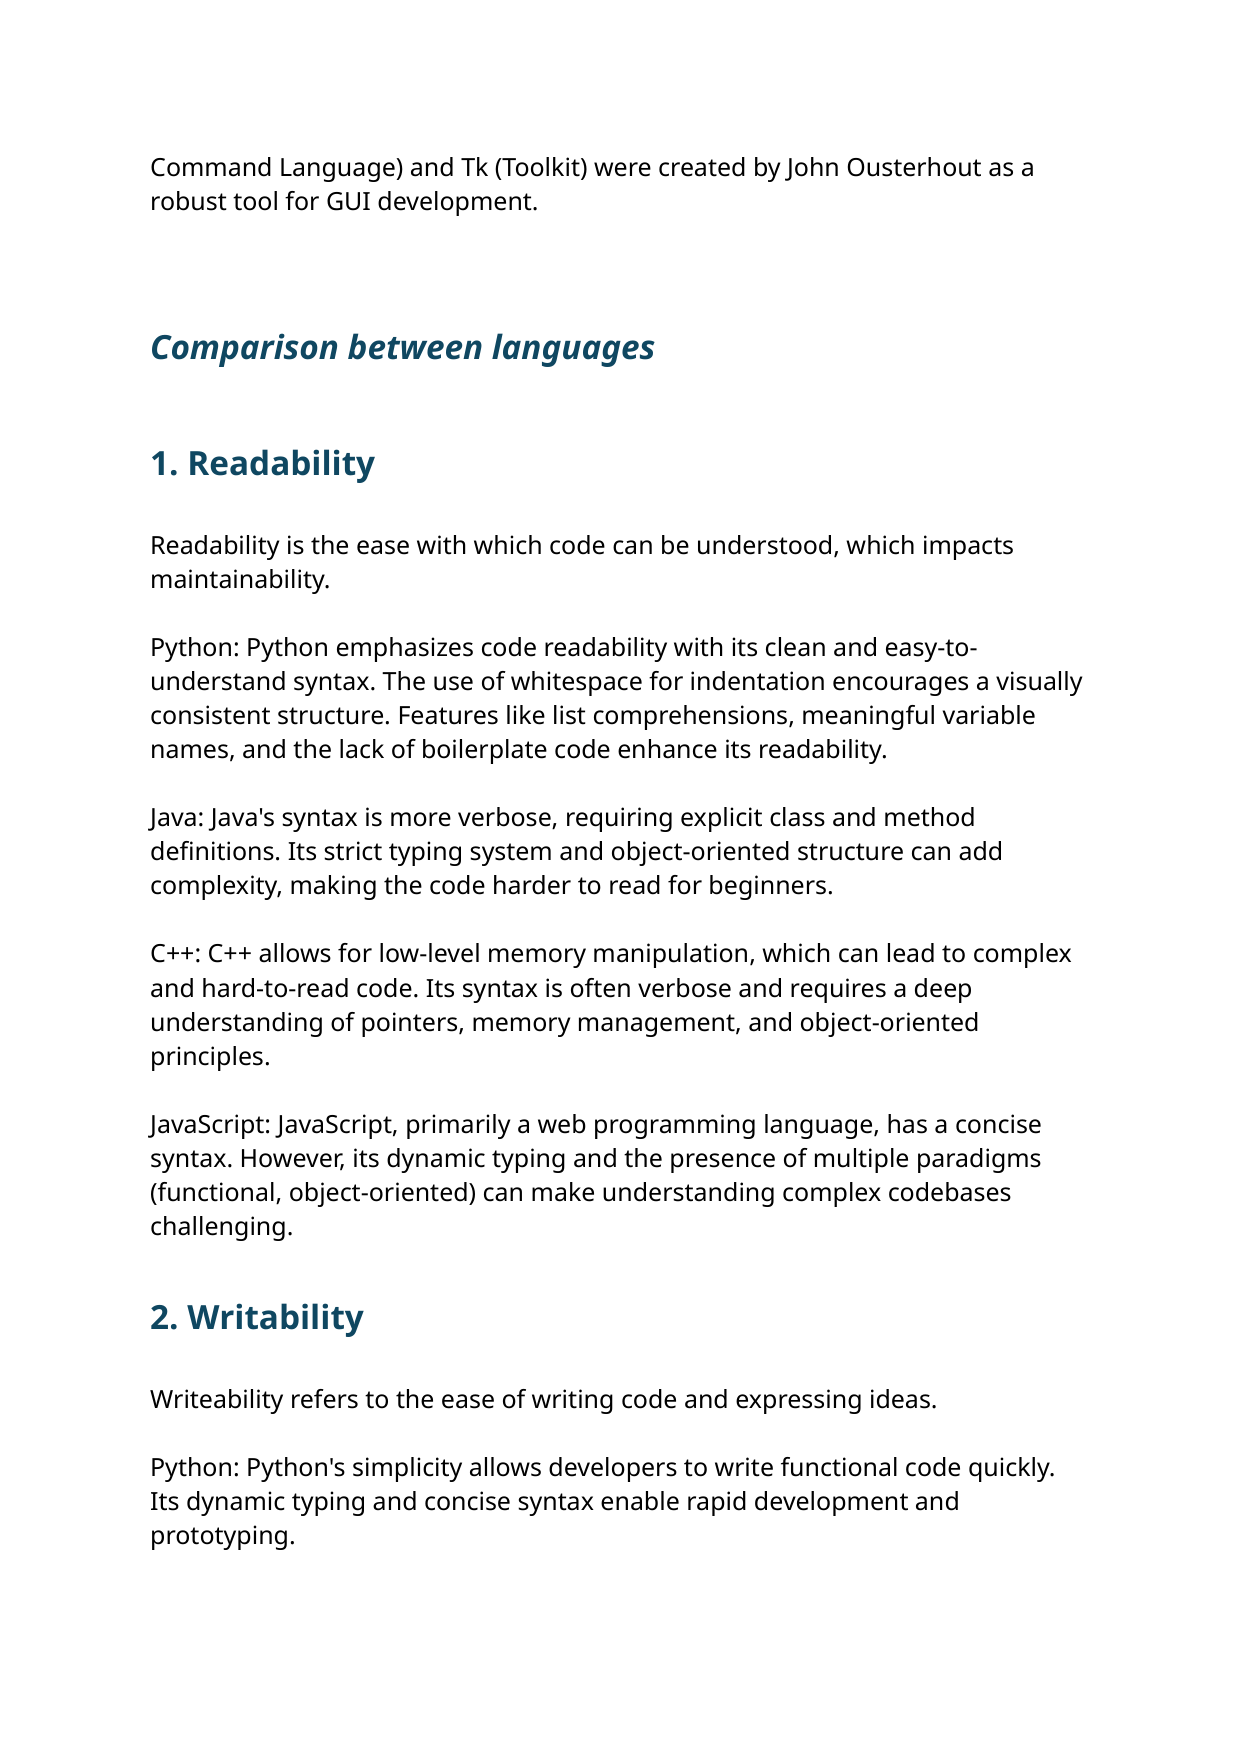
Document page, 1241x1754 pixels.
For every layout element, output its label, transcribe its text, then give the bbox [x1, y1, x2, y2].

subtitle 2. Writability [150, 1293, 1090, 1339]
text Java: Java's syntax is more verbose, requiring explicit class and method definitions. Its strict typing system and object-oriented structure can add complexity, making the code harder to read for beginners. [150, 800, 1090, 902]
text Python: Python's simplicity allows developers to write functional code quickly. Its dynamic typing and concise syntax enable rapid development and prototyping. [150, 1449, 1090, 1552]
text JavaScript: JavaScript, primarily a web programming language, has a concise syntax. However, its dynamic typing and the presence of multiple paradigms (functional, object-oriented) can make understanding complex codebases challenging. [150, 1106, 1090, 1243]
text Writeability refers to the ease of writing code and expressing ideas. [150, 1381, 1090, 1415]
text C++: C++ allows for low-level memory manipulation, which can lead to complex and hard-to-read code. Its syntax is often verbose and requires a deep understanding of pointers, memory management, and object-oriented principles. [150, 936, 1090, 1072]
text Python: Python emphasizes code readability with its clean and easy-to-understand syntax. The use of whitespace for indentation encourages a visually consistent structure. Features like list comprehensions, meaningful variable names, and the lack of boilerplate code enhance its readability. [150, 629, 1090, 766]
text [150, 150, 1090, 218]
text Readability is the ease with which code can be understood, which impacts maintainability. [150, 527, 1090, 596]
subtitle 1. Readability [150, 439, 1090, 485]
subtitle Comparison between languages [150, 324, 1090, 369]
